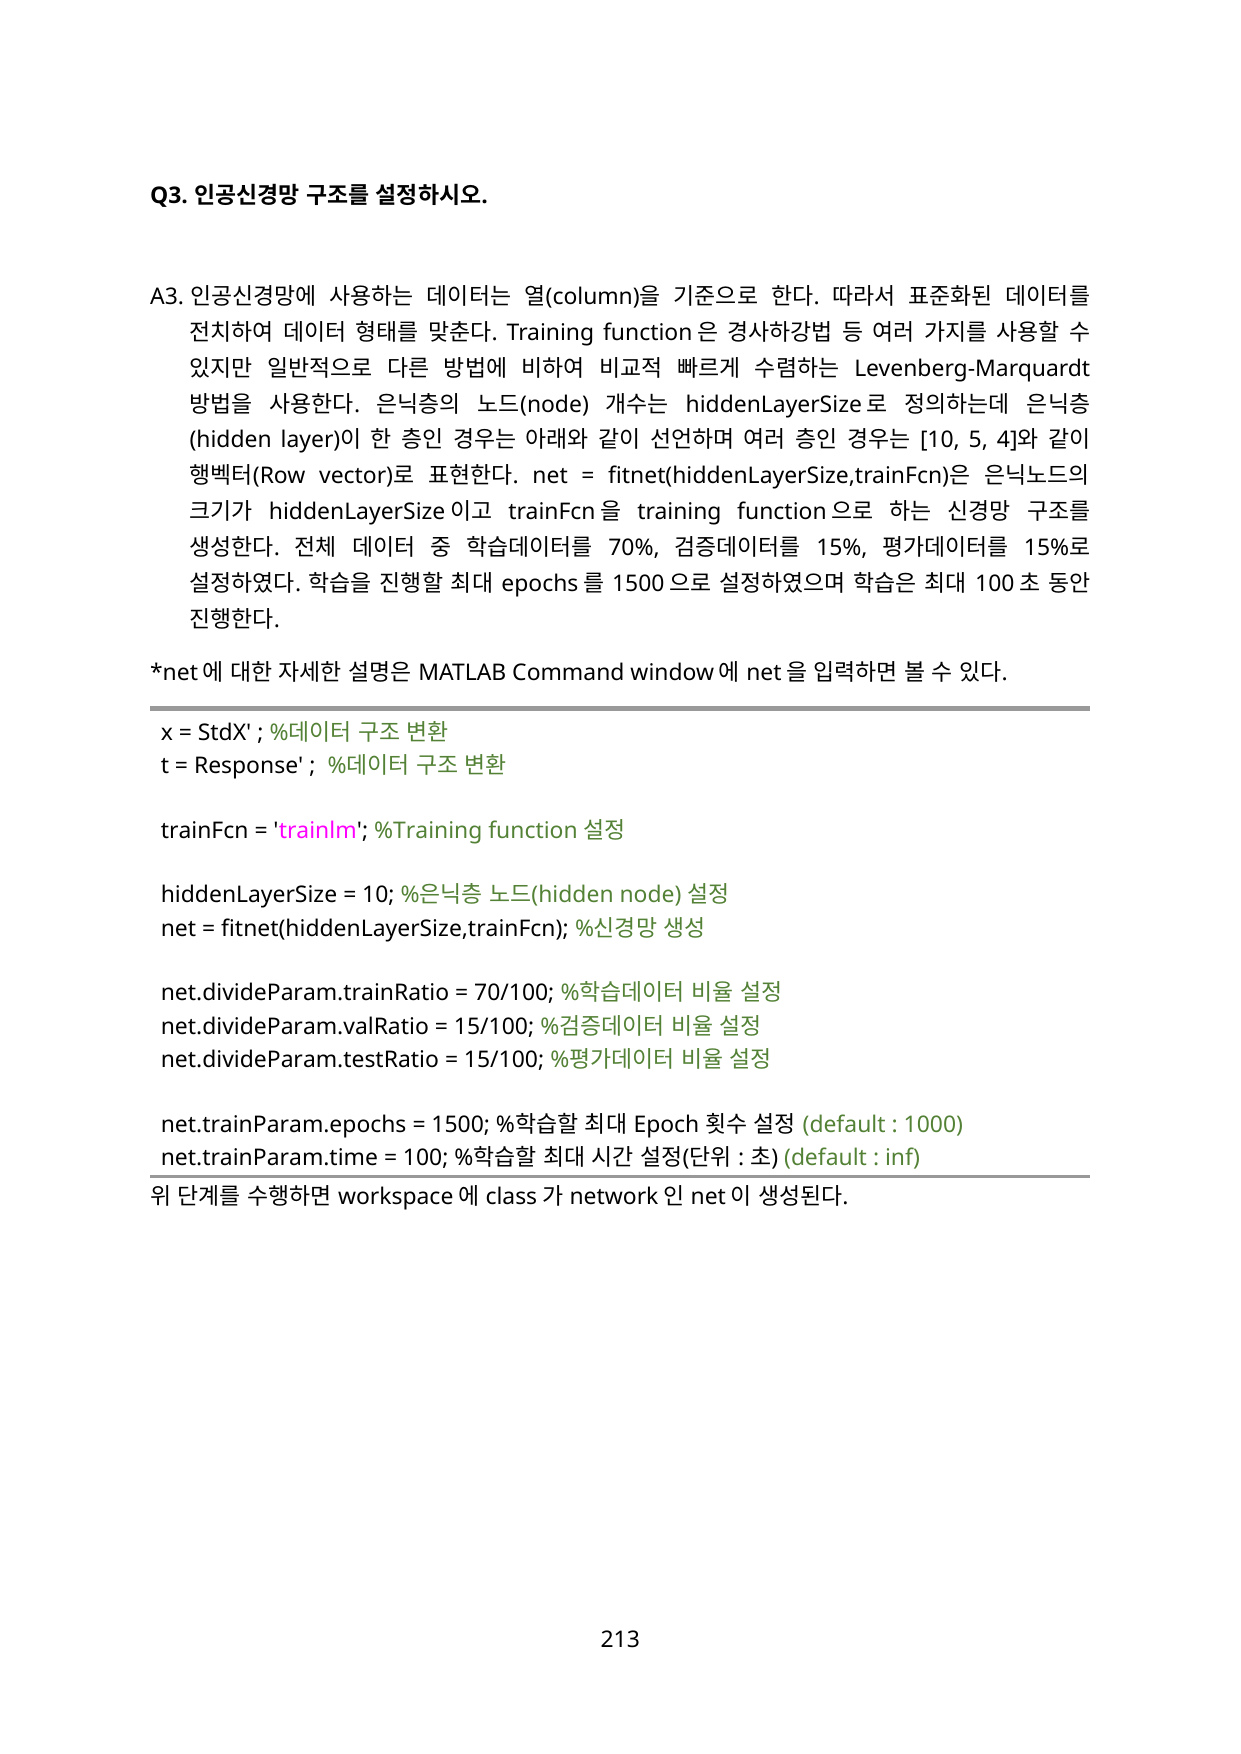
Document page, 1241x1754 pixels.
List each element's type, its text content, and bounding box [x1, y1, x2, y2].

text 인공신경망 구조를 설정하시오. [150, 177, 1090, 211]
table_header x = StdX' ; %데이터 구조 변환 t = Response' ; %데이터 구조 변환 trainFcn = 'trainlm'; %Training function 설정 hiddenLayerSize = 10; %은닉층 노드(hidden node) 설정 net = fitnet(hiddenLayerSize,trainFcn); %신경망 생성 net.divideParam.trainRatio = 70/100; %학습데이터 비율 설정 net.divideParam.valRatio = 15/100; %검증데이터 비율 설정 net.divideParam.testRatio = 15/100; %평가데이터 비율 설정 net.trainParam.epochs = 1500; %학습할 최대 Epoch 횟수 설정 (default : 1000) net.trainParam.time = 100; %학습할 최대 시간 설정(단위 : 초) (default : inf) [150, 711, 1090, 1175]
list 인공신경망에 사용하는 데이터는 열(column)을 기준으로 한다. 따라서 표준화된 데이터를 전치하여 데이터 형태를 맞춘다. Training function은 경사하강법 등 여러 가지를 사용할 수 있지만 일반적으로 다른 방법에 비하여 비교적 빠르게 수렴하는 Levenberg-Marquardt 방법을 사용한다. 은닉층의 노드(node) 개수는 hiddenLayerSize로 정의하는데 은닉층(hidden layer)이 한 층인 경우는 아래와 같이 선언하며 여러 층인 경우는 [10, 5, 4]와 같이 행벡터(Row vector)로 표현한다. net = fitnet(hiddenLayerSize,trainFcn)은 은닉노드의 크기가 hiddenLayerSize이고 trainFcn을 training function으로 하는 신경망 구조를 생성한다. 전체 데이터 중 학습데이터를 70%, 검증데이터를 15%, 평가데이터를 15%로 설정하였다. 학습을 진행할 최대 epochs를 1500으로 설정하였으며 학습은 최대 100초 동안 진행한다. [150, 278, 1090, 634]
text *net에 대한 자세한 설명은 MATLAB Command window에 net을 입력하면 볼 수 있다. [150, 654, 1090, 687]
text 위 단계를 수행하면 workspace에 class가 network인 net이 생성된다. [150, 1178, 1090, 1212]
